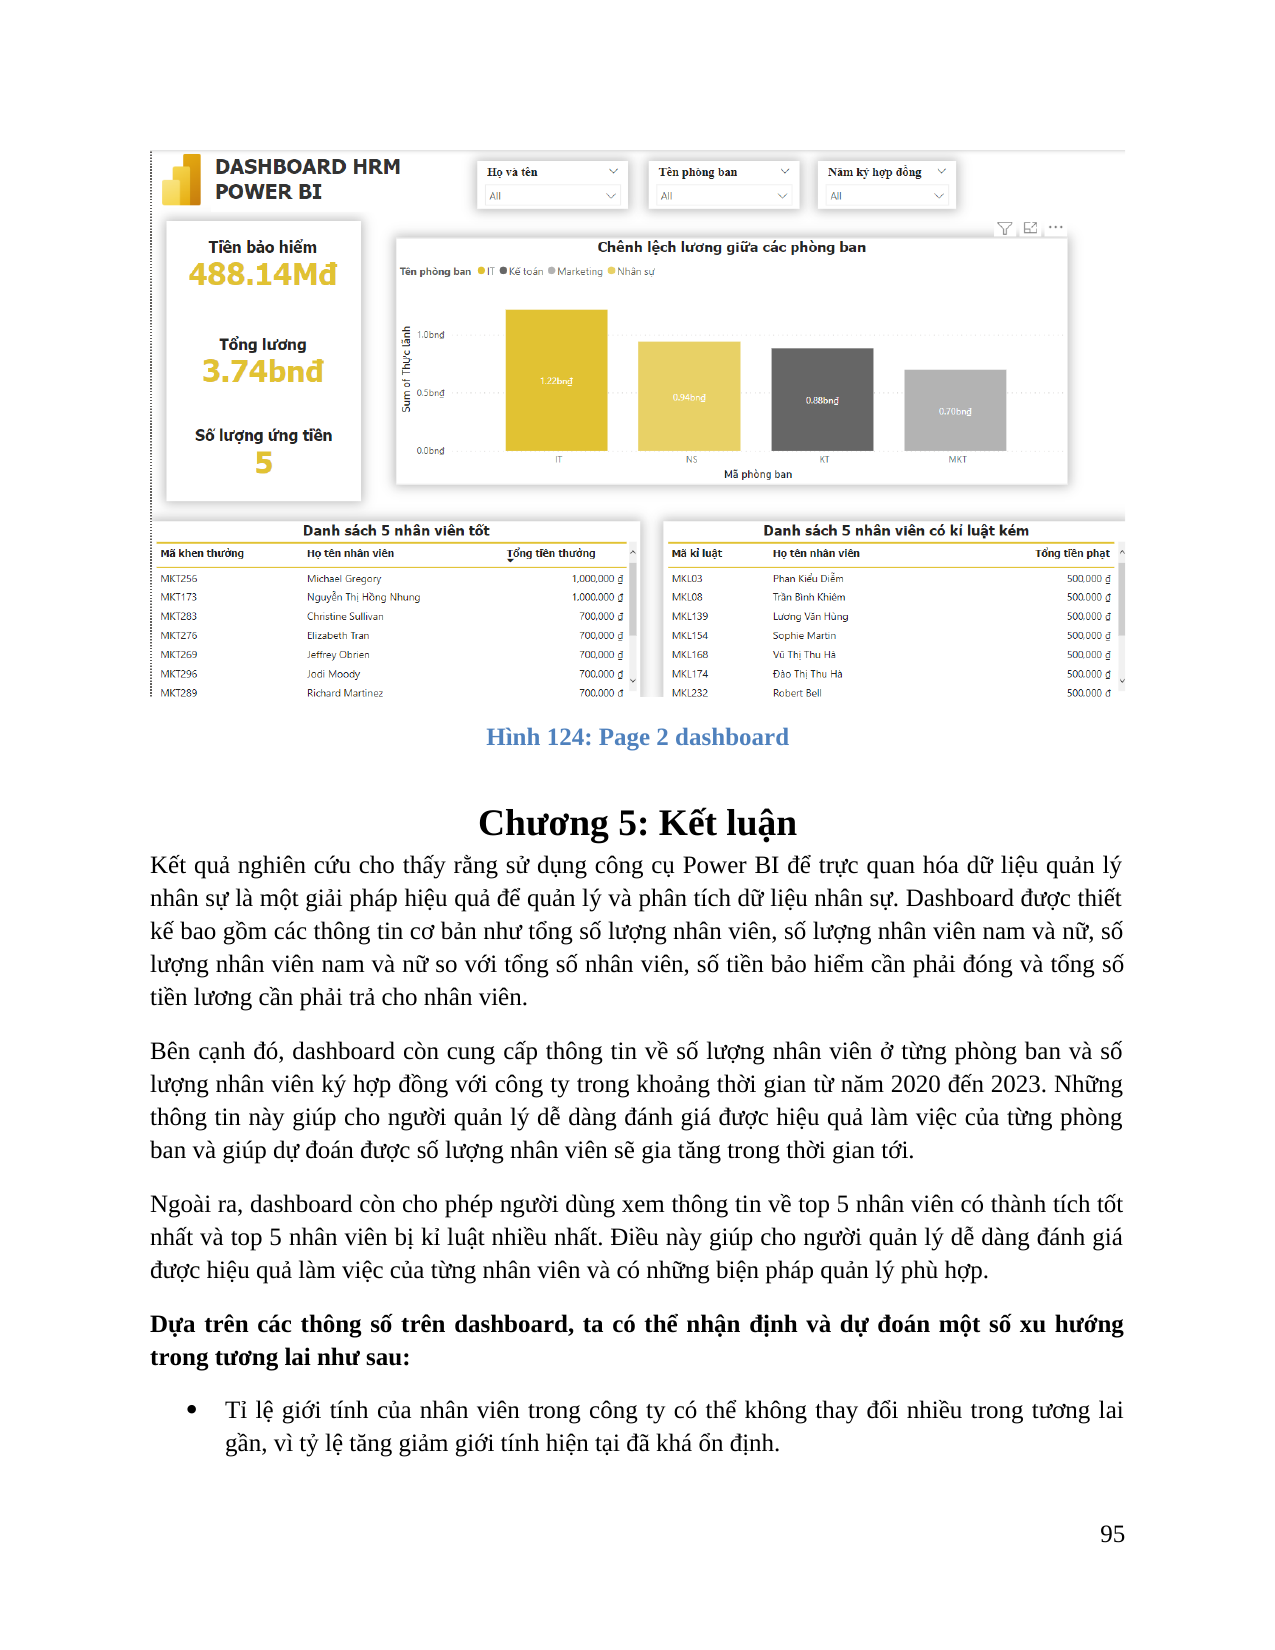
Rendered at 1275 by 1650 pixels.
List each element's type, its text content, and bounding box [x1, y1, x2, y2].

picture [150, 150, 1125, 697]
subtitle Chương 5: Kết luận [150, 800, 1125, 843]
text Kết quả nghiên cứu cho thấy rằng sử dụng công cụ Power BI để trực quan hóa dữ liệu quản lý nhân sự là một giải pháp hiệu quả để quản lý và phân tích dữ liệu nhân sự. Dashboard được thiết kế bao gồm các thông tin cơ bản như tổng số lượng nhân viên, số lượng nhân viên nam và nữ, số lượng nhân viên nam và nữ so với tổng số nhân viên, số tiền bảo hiểm cần phải đóng và tổng số tiền lương cần phải trả cho nhân viên. [150, 850, 1125, 1011]
list Tỉ lệ giới tính của nhân viên trong công ty có thể không thay đổi nhiều trong tương lai gần, vì tỷ lệ tăng giảm giới tính hiện tại đã khá ổn định. [187, 1396, 1125, 1457]
text Dựa trên các thông số trên dashboard, ta có thể nhận định và dự đoán một số xu hướng trong tương lai như sau: [150, 1309, 1125, 1370]
text Bên cạnh đó, dashboard còn cung cấp thông tin về số lượng nhân viên ở từng phòng ban và số lượng nhân viên ký hợp đồng với công ty trong khoảng thời gian từ năm 2020 đến 2023. Những thông tin này giúp cho người quản lý dễ dàng đánh giá được hiệu quả làm việc của từng phòng ban và giúp dự đoán được số lượng nhân viên sẽ gia tăng trong thời gian tới. [150, 1036, 1125, 1164]
text Ngoài ra, dashboard còn cho phép người dùng xem thông tin về top 5 nhân viên có thành tích tốt nhất và top 5 nhân viên bị kỉ luật nhiều nhất. Điều này giúp cho người quản lý dễ dàng đánh giá được hiệu quả làm việc của từng nhân viên và có những biện pháp quản lý phù hợp. [150, 1189, 1125, 1283]
text Hình 124: Page 2 dashboard [150, 722, 1125, 750]
